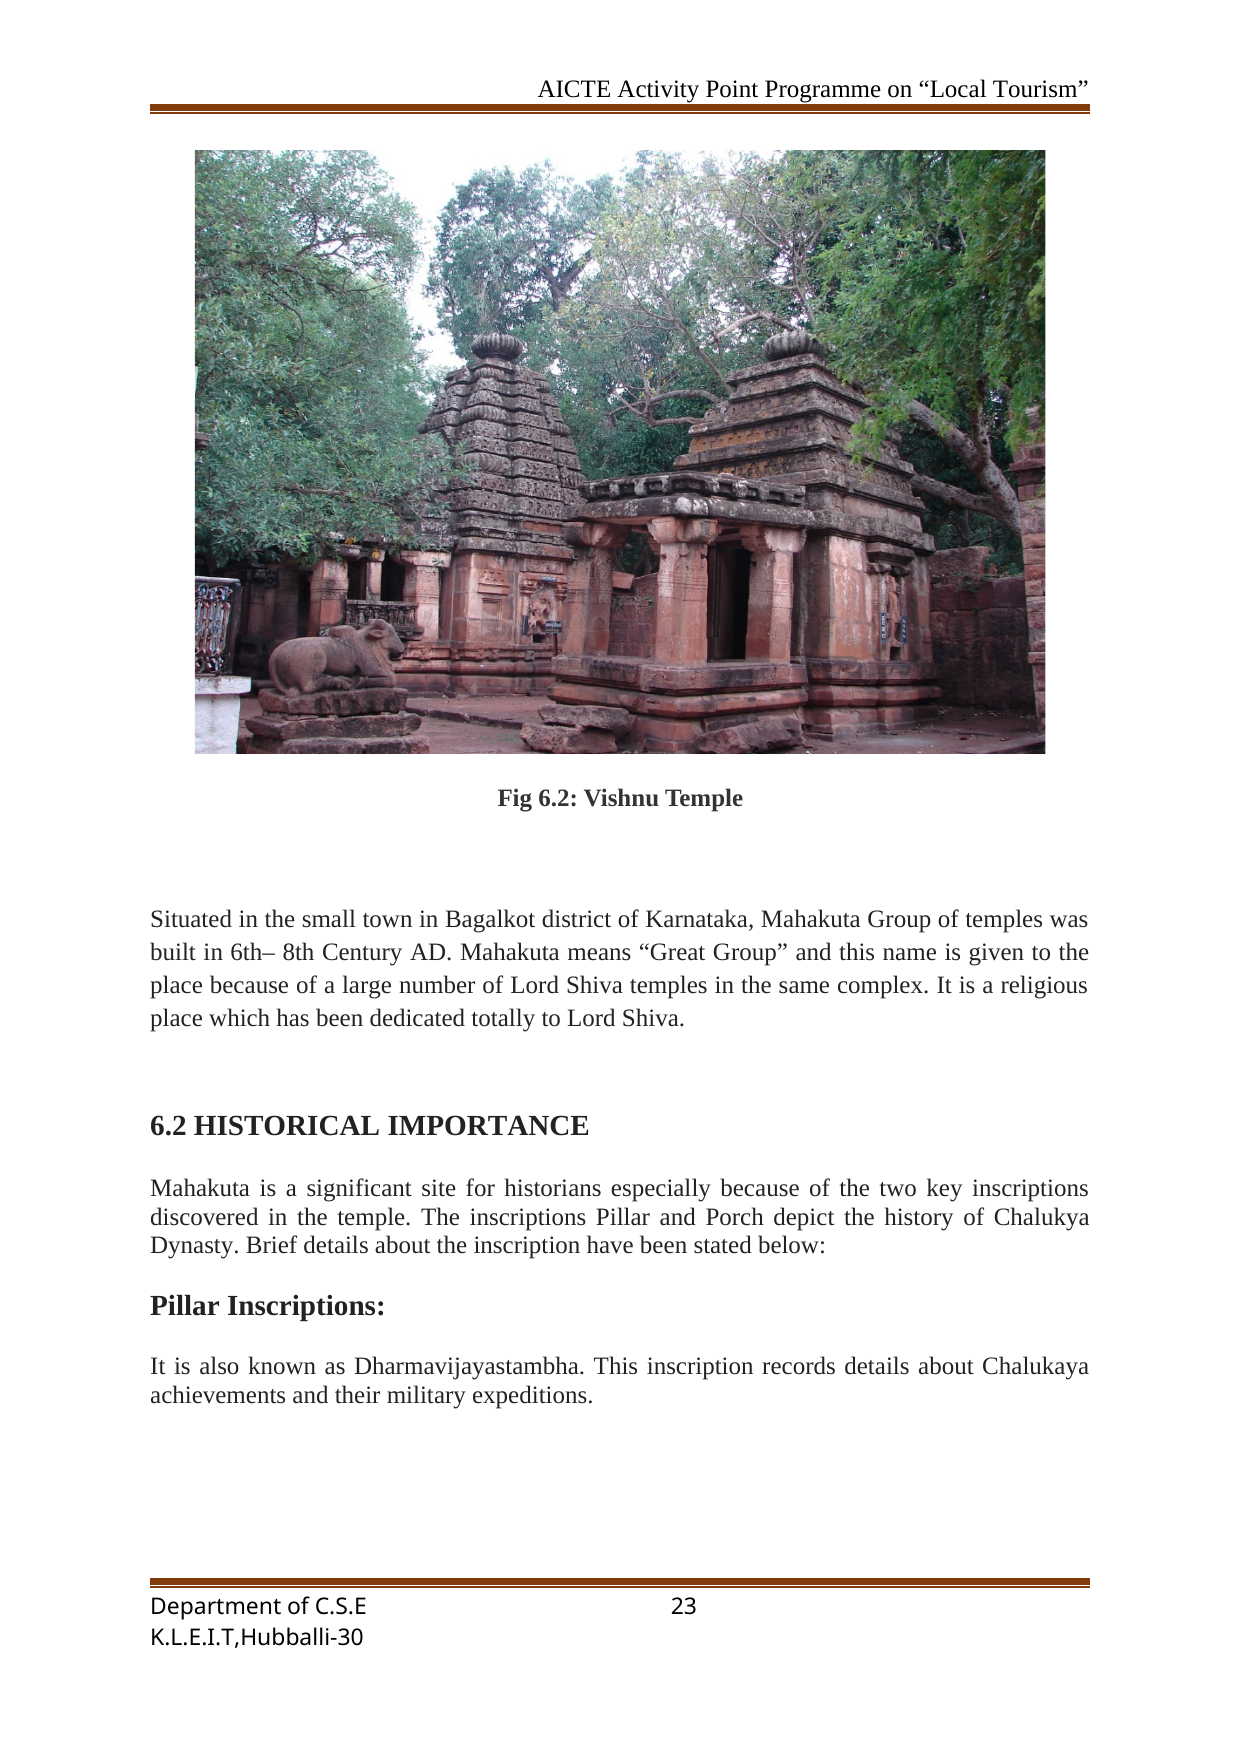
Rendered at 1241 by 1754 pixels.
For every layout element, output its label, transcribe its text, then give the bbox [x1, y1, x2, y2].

picture [194, 150, 1046, 754]
text It is also known as Dharmavijayastambha. This inscription records details about Chalukaya achievements and their military expeditions. [150, 1351, 1090, 1409]
text Fig 6.2: Vishnu Temple [150, 783, 1090, 812]
text Situated in the small town in Bagalkot district of Karnataka, Mahakuta Group of temples was built in 6th– 8th Century AD. Mahakuta means “Great Group” and this name is given to the place because of a large number of Lord Shiva temples in the same complex. It is a religious place which has been dedicated totally to Lord Shiva. [150, 999, 1090, 1032]
text Pillar Inscriptions: [150, 1288, 1090, 1322]
text 6.2 HISTORICAL IMPORTANCE [150, 1108, 1090, 1141]
text Mahakuta is a significant site for historians especially because of the two key inscriptions discovered in the temple. The inscriptions Pillar and Porch depict the history of Chalukya Dynasty. Brief details about the inscription have been stated below: [150, 1173, 1090, 1259]
